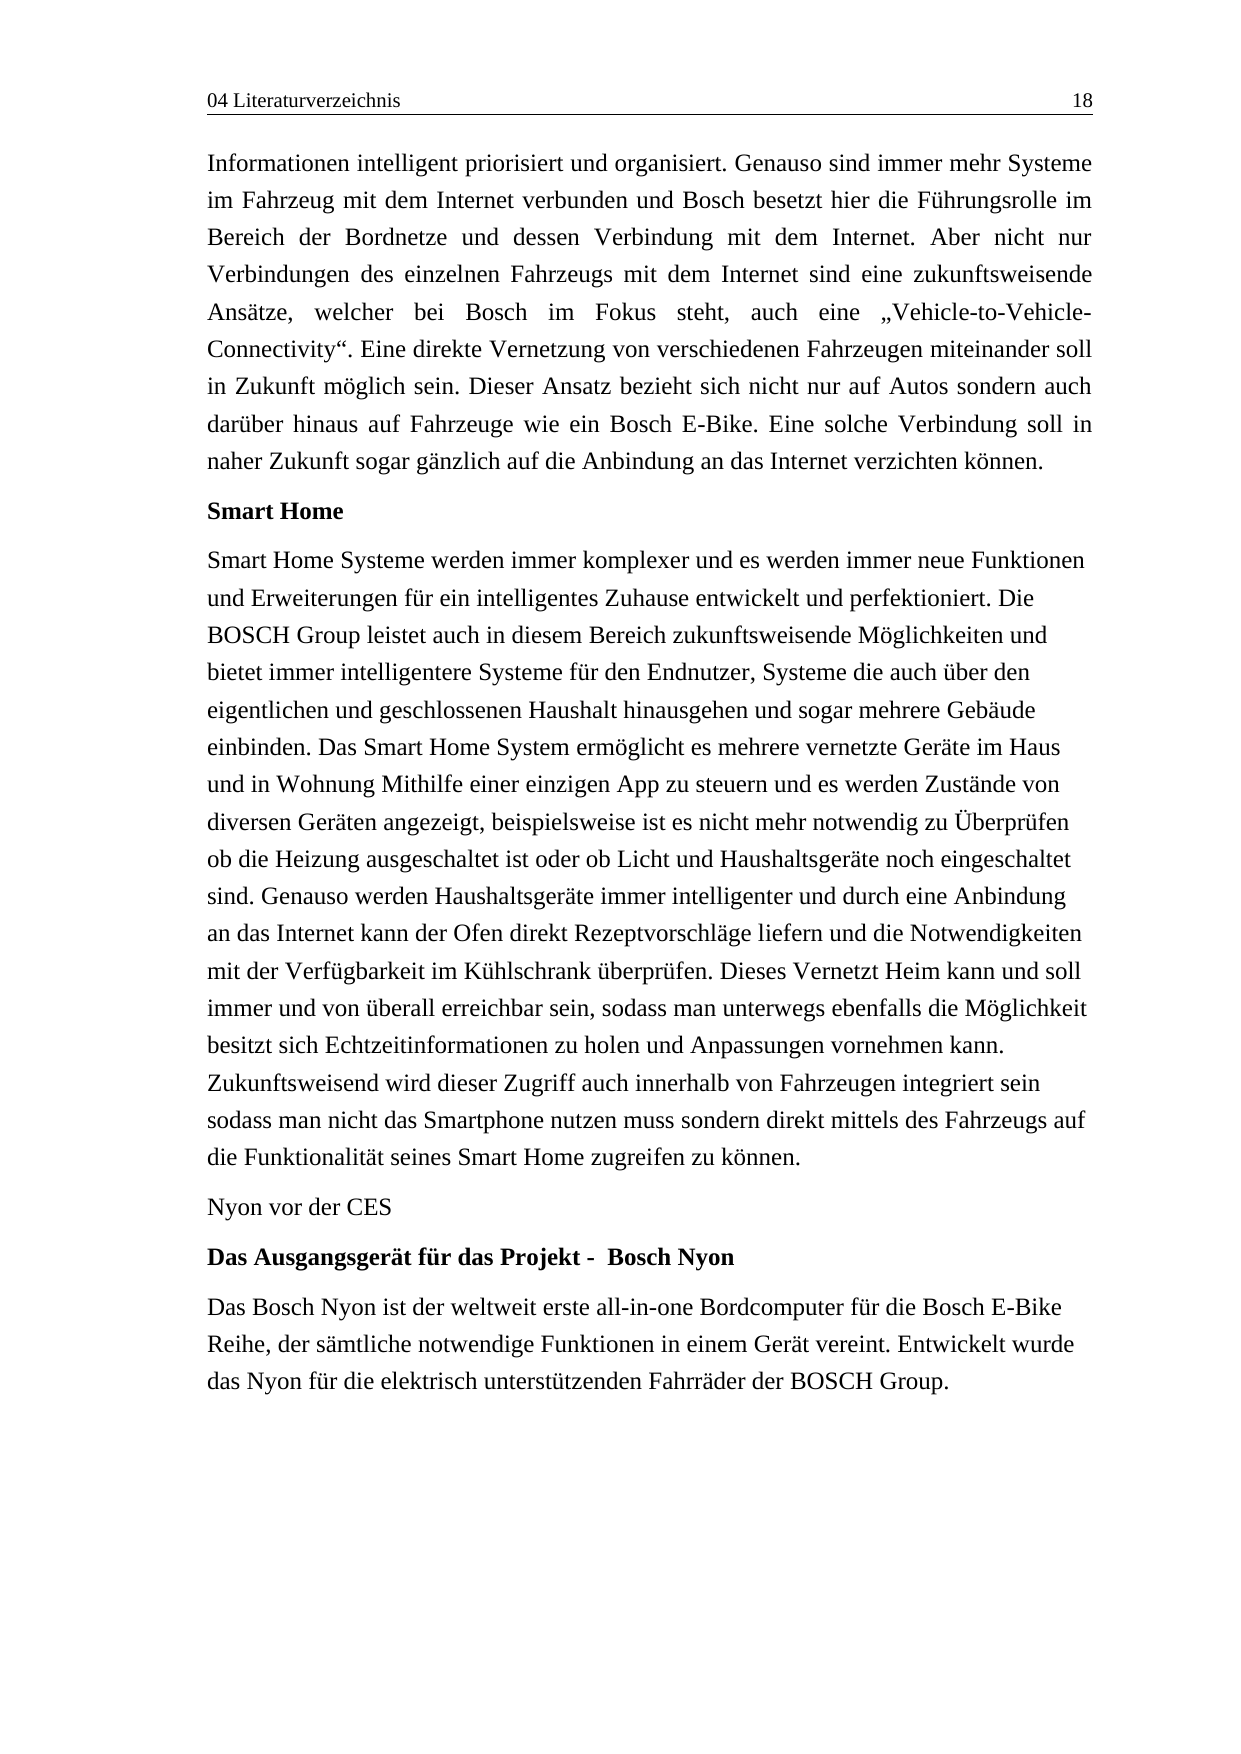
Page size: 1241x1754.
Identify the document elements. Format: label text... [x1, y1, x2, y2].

text Das Ausgangsgerät für das Projekt - Bosch Nyon [207, 1242, 1093, 1271]
text Nyon vor der CES [207, 1192, 1093, 1221]
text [207, 148, 1093, 475]
text Das Bosch Nyon ist der weltweit erste all-in-one Bordcomputer für die Bosch E-Bike Reihe, der sämtliche notwendige Funktionen in einem Gerät vereint. Entwickelt wurde das Nyon für die elektrisch unterstützenden Fahrräder der BOSCH Group. [207, 1292, 1093, 1395]
text Smart Home Systeme werden immer komplexer und es werden immer neue Funktionen und Erweiterungen für ein intelligentes Zuhause entwickelt und perfektioniert. Die BOSCH Group leistet auch in diesem Bereich zukunftsweisende Möglichkeiten und bietet immer intelligentere Systeme für den Endnutzer, Systeme die auch über den eigentlichen und geschlossenen Haushalt hinausgehen und sogar mehrere Gebäude einbinden. Das Smart Home System ermöglicht es mehrere vernetzte Geräte im Haus und in Wohnung Mithilfe einer einzigen App zu steuern und es werden Zustände von diversen Geräten angezeigt, beispielsweise ist es nicht mehr notwendig zu Überprüfen ob die Heizung ausgeschaltet ist oder ob Licht und Haushaltsgeräte noch eingeschaltet sind. Genauso werden Haushaltsgeräte immer intelligenter und durch eine Anbindung an das Internet kann der Ofen direkt Rezeptvorschläge liefern und die Notwendigkeiten mit der Verfügbarkeit im Kühlschrank überprüfen. Dieses Vernetzt Heim kann und soll immer und von überall erreichbar sein, sodass man unterwegs ebenfalls die Möglichkeit besitzt sich Echtzeitinformationen zu holen und Anpassungen vornehmen kann. Zukunftsweisend wird dieser Zugriff auch innerhalb von Fahrzeugen integriert sein sodass man nicht das Smartphone nutzen muss sondern direkt mittels des Fahrzeugs auf die Funktionalität seines Smart Home zugreifen zu können. [207, 546, 1093, 1171]
text Smart Home [207, 496, 1093, 524]
